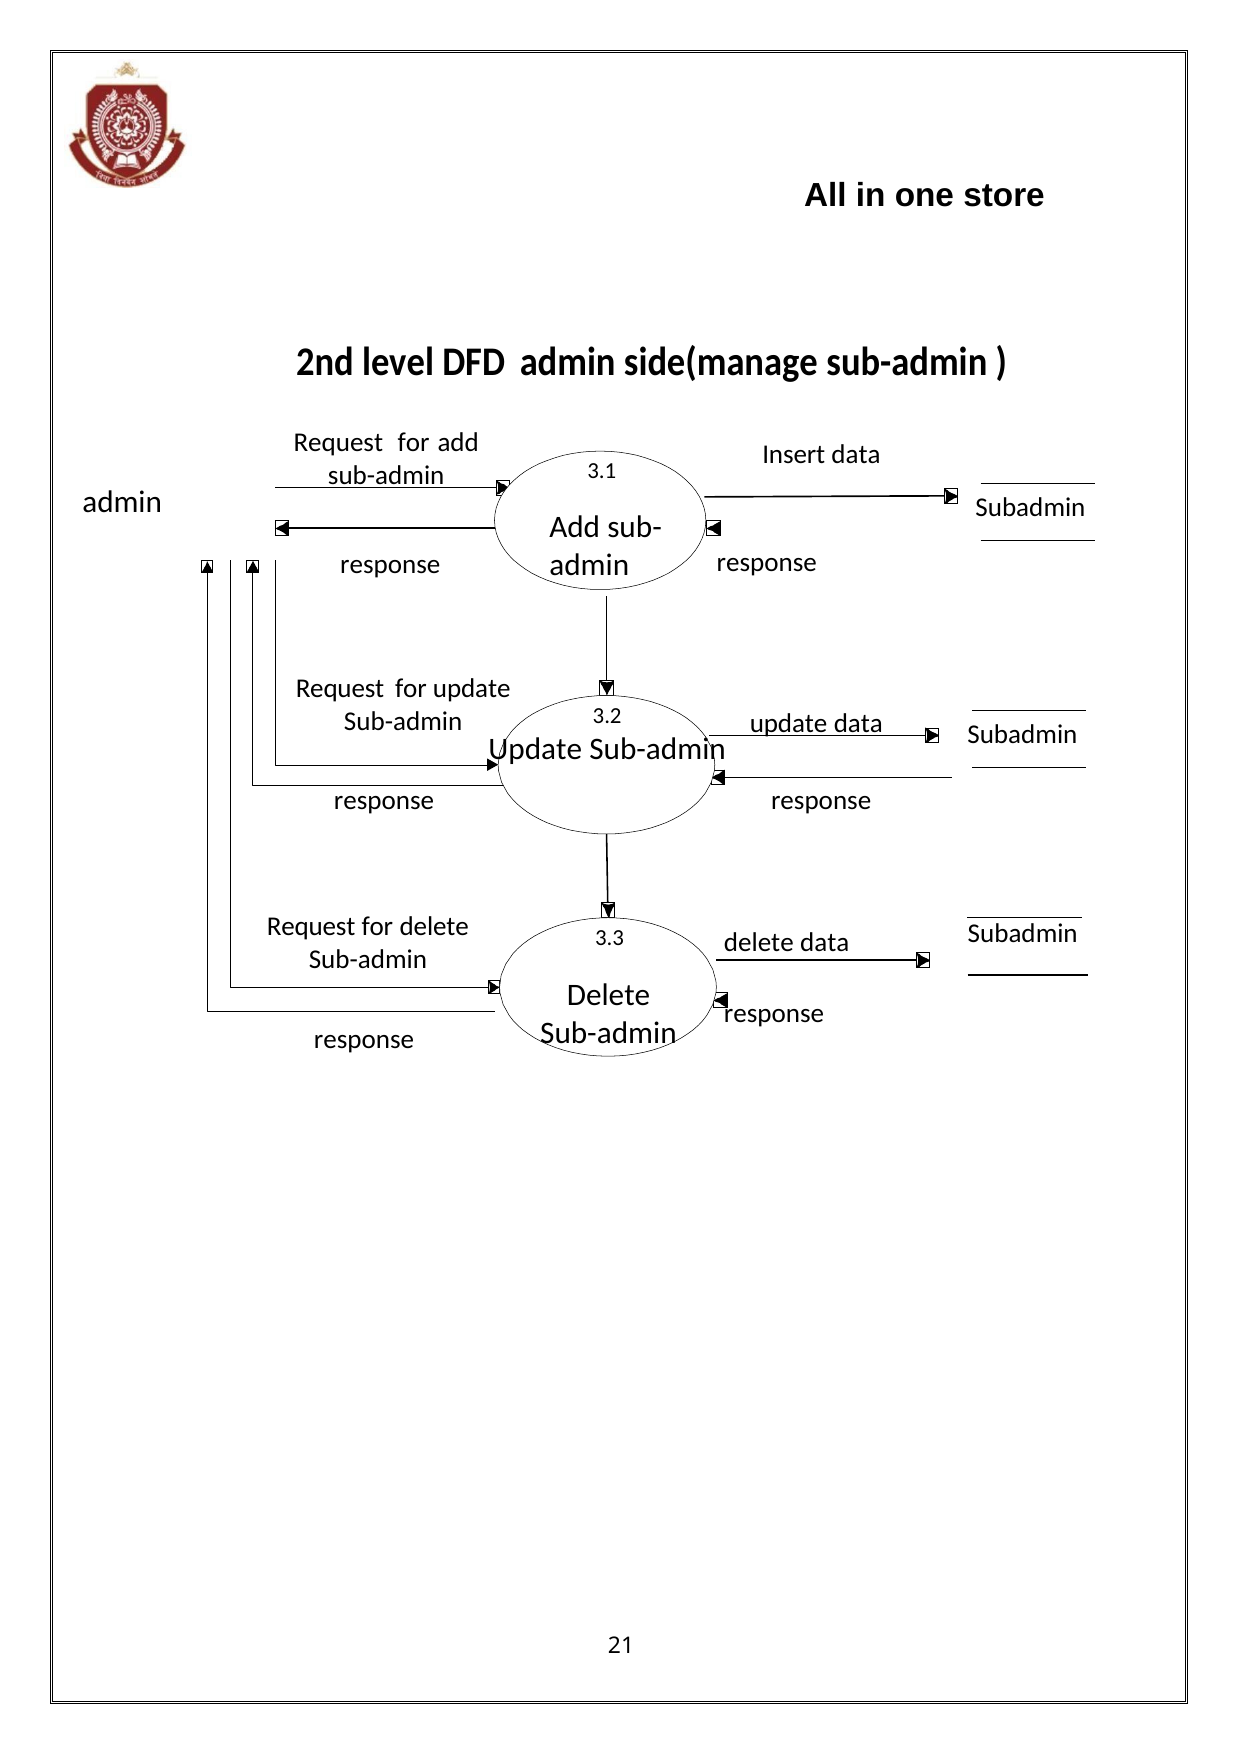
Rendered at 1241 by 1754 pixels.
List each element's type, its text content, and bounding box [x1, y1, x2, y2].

picture [64, 59, 192, 188]
picture [276, 523, 288, 535]
picture [602, 903, 614, 917]
picture [247, 561, 258, 572]
picture [714, 993, 727, 1007]
picture [707, 523, 720, 535]
picture [917, 953, 929, 967]
text Subadmin [67, 490, 1085, 523]
picture [712, 771, 724, 784]
text 2nd level DFD admin side(manage sub-admin ) [204, 336, 1098, 385]
text Subadmin [67, 717, 1077, 751]
picture [497, 481, 509, 490]
picture [489, 981, 499, 993]
picture [600, 681, 613, 695]
picture [202, 561, 212, 572]
text Subadmin [967, 923, 1185, 948]
